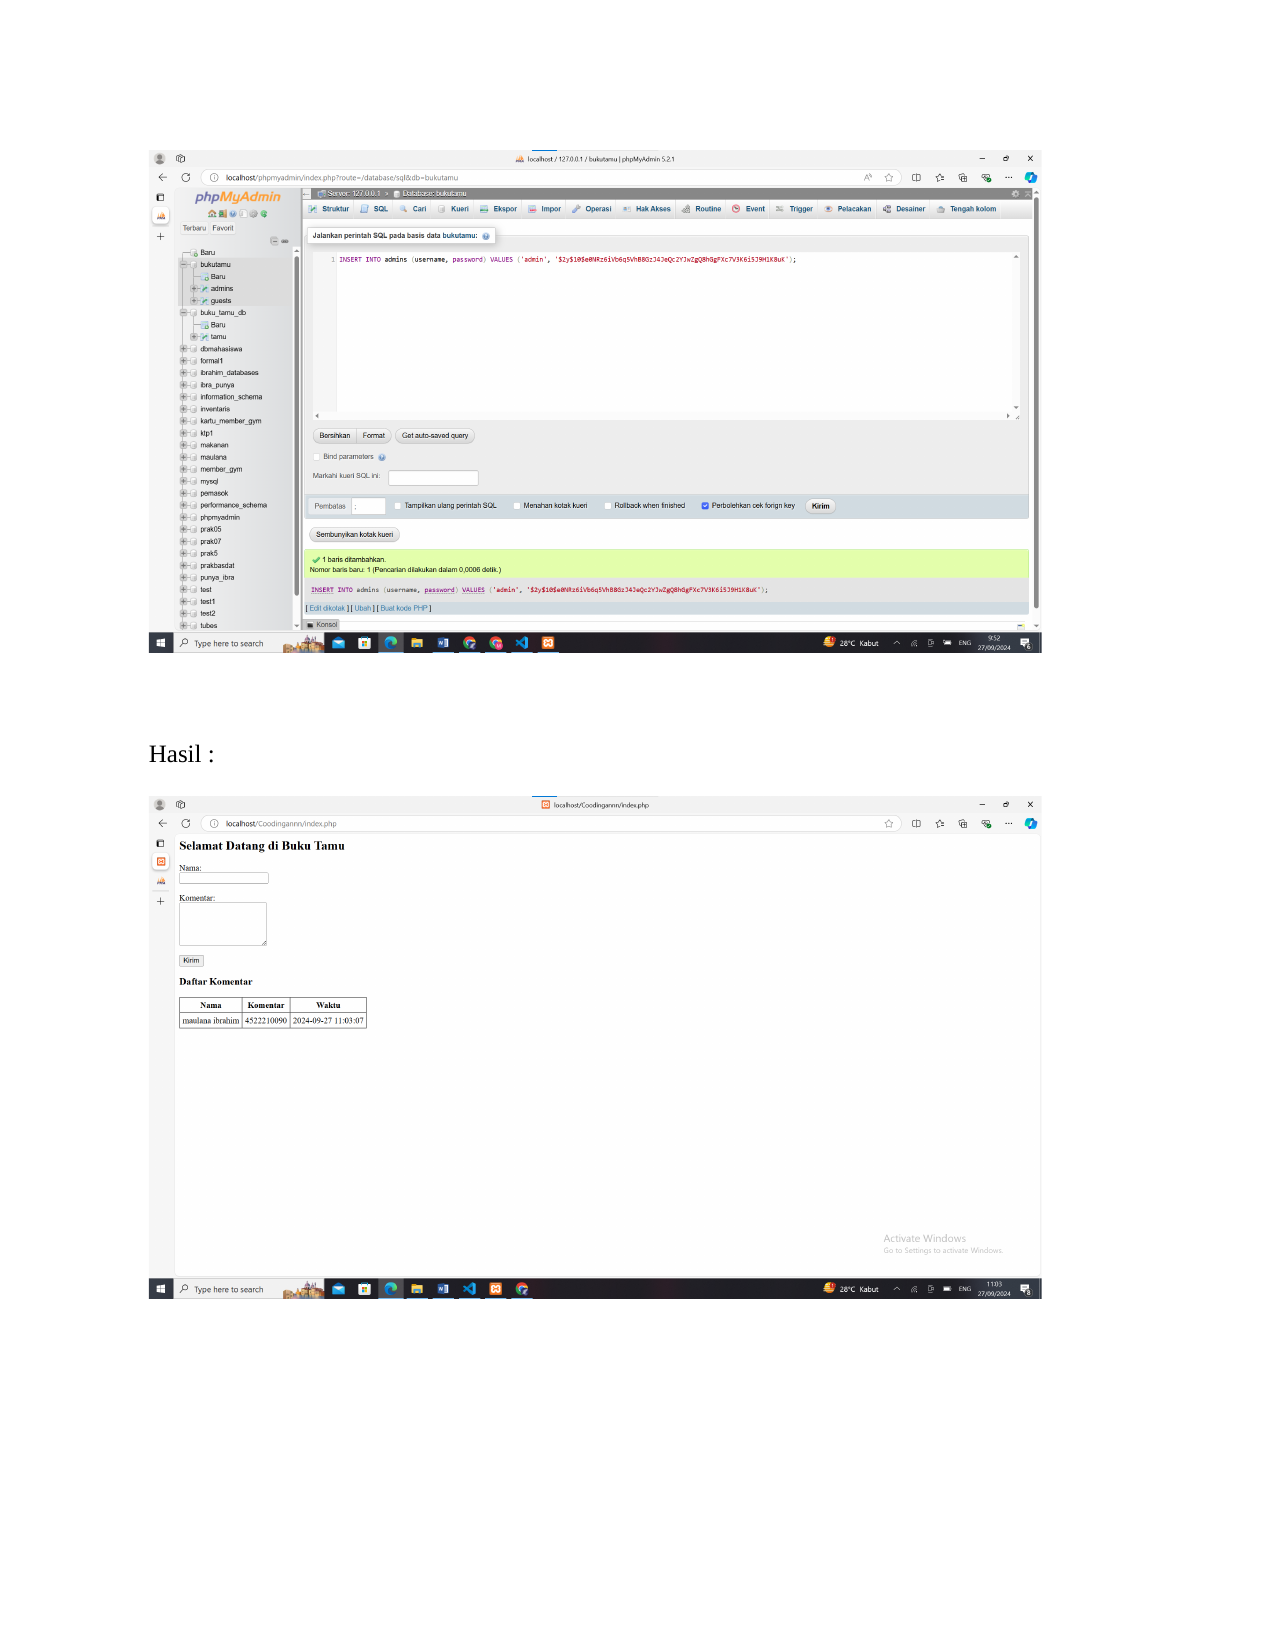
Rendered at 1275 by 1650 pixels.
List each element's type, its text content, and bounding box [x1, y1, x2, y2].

picture [148, 150, 1042, 653]
text Hasil : [149, 739, 1042, 768]
picture [148, 796, 1042, 1299]
